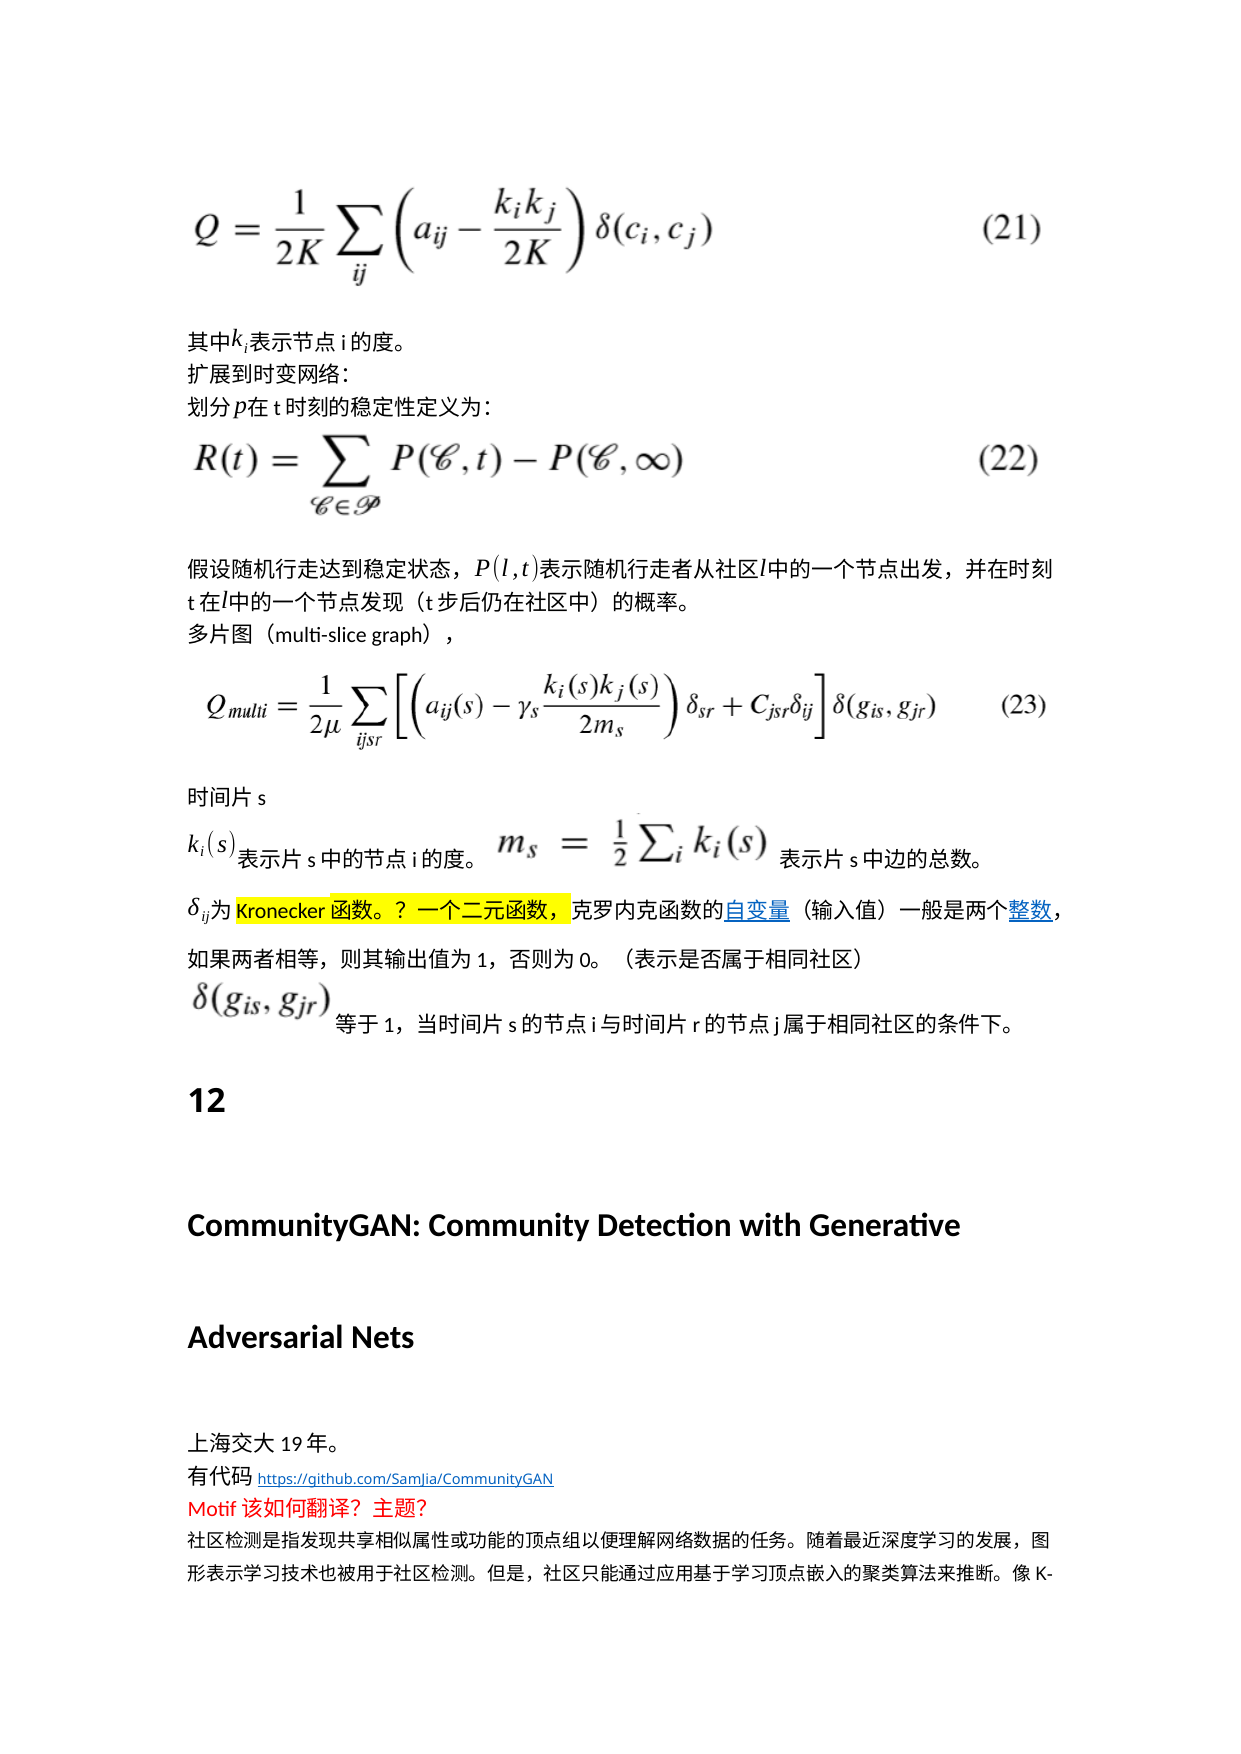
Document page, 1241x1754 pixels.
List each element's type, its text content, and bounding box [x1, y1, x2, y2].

text 多片图（multi-slice graph）， [187, 617, 1053, 649]
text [187, 1523, 1053, 1588]
text 扩展到时变网络： [187, 357, 1053, 389]
text 有代码https://github.com/SamJia/CommunityGAN [187, 1458, 1053, 1491]
subtitle CommunityGAN: Community Detection with Generative Adversarial Nets [187, 1192, 1053, 1369]
text 时间片s [187, 779, 1053, 812]
text 其中表示节点i的度。 [187, 324, 1053, 357]
picture [187, 649, 1053, 754]
picture [187, 162, 1053, 302]
text 为Kronecker函数。？一个二元函数，克罗内克函数的自变量（输入值）一般是两个整数，如果两者相等，则其输出值为1，否则为0。（表示是否属于相同社区） [187, 877, 1053, 974]
picture [187, 422, 1053, 523]
subtitle 12 [187, 1067, 1053, 1132]
text Motif该如何翻译？主题？ [187, 1491, 1053, 1523]
picture [486, 813, 780, 868]
text 上海交大 19年。 [187, 1426, 1053, 1458]
text 等于1，当时间片s的节点i与时间片r的节点j属于相同社区的条件下。 [187, 974, 1053, 1039]
text 假设随机行走达到稳定状态，表示随机行走者从社区中的一个节点出发，并在时刻t在中的一个节点发现（t步后仍在社区中）的概率。 [187, 552, 1053, 617]
picture [187, 975, 335, 1033]
text 划分在t时刻的稳定性定义为： [187, 389, 1053, 422]
